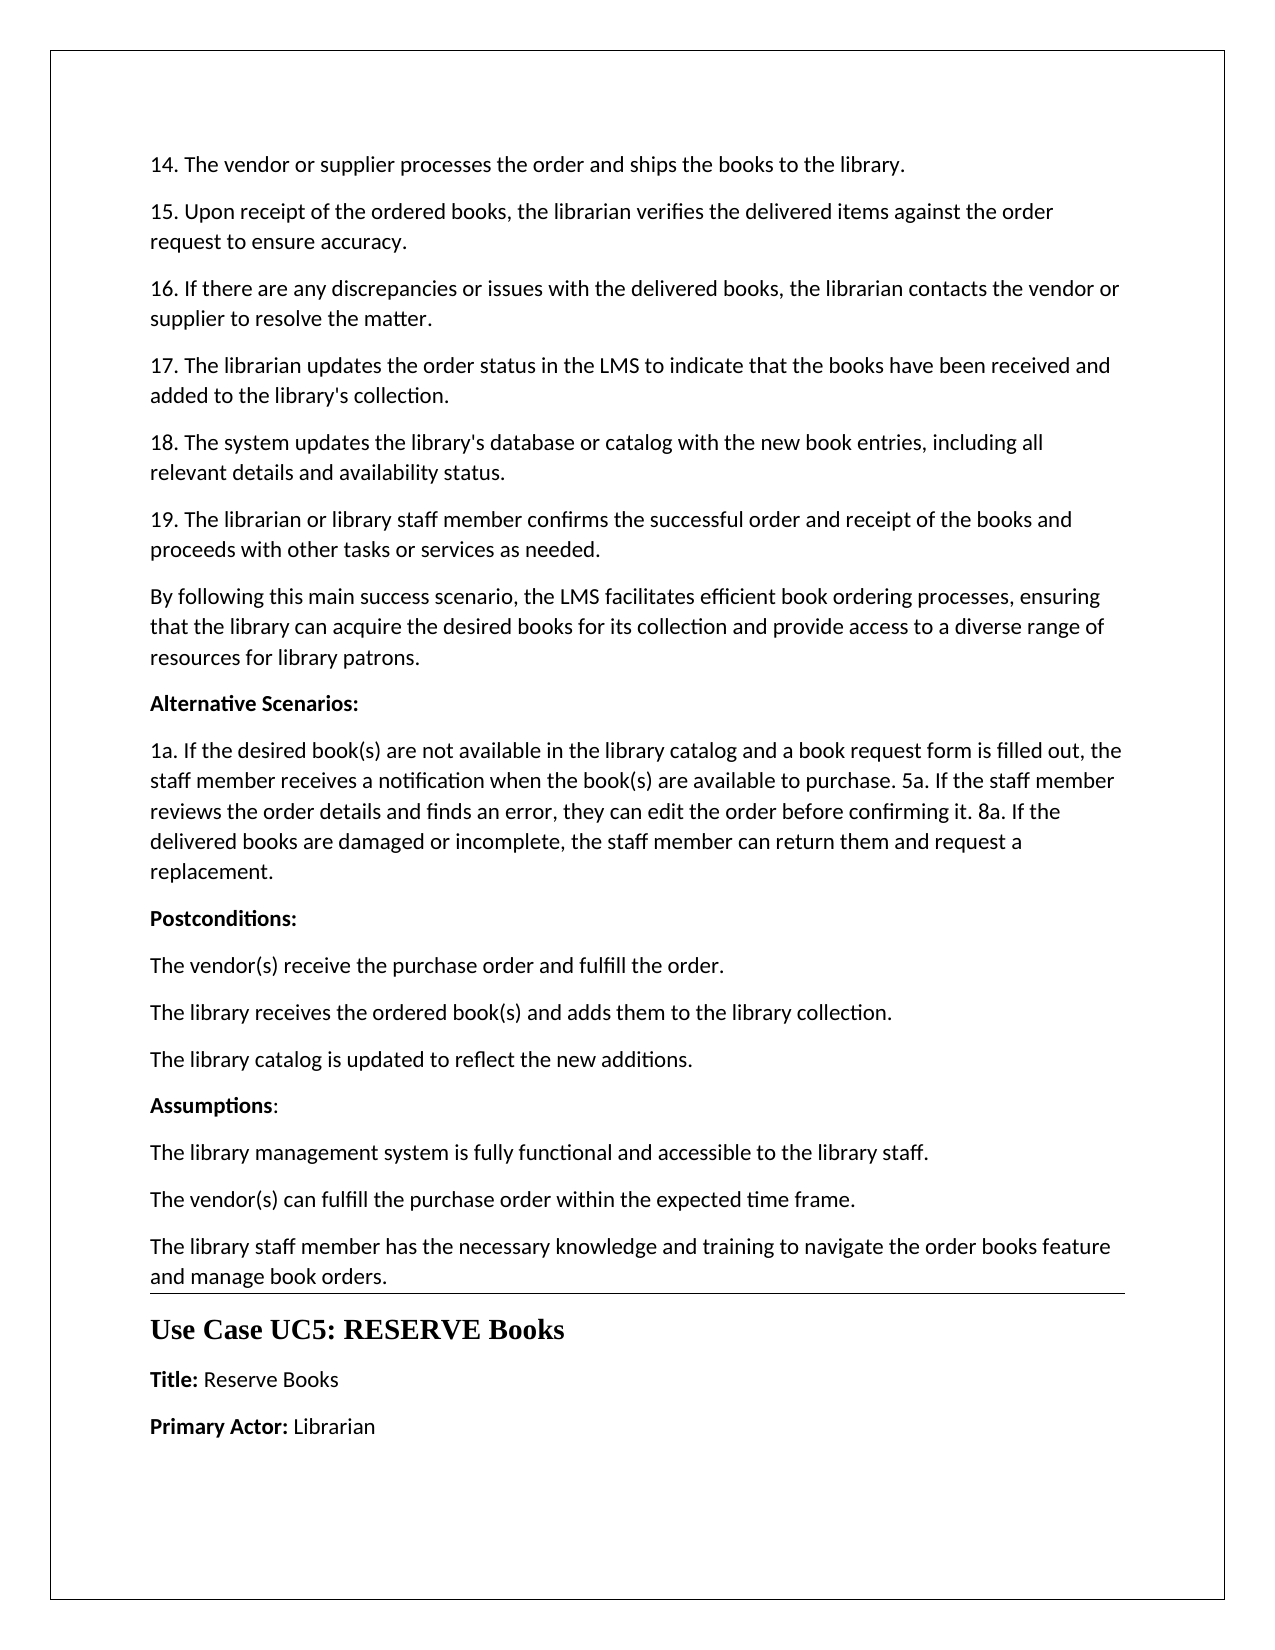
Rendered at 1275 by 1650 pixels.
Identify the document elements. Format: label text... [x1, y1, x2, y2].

text Assumptions: [150, 1092, 1125, 1120]
text Title: Reserve Books [150, 1365, 1125, 1393]
text The vendor(s) can fulfill the purchase order within the expected time frame. [150, 1185, 1125, 1213]
text The library staff member has the necessary knowledge and training to navigate the order books feature and manage book orders. [150, 1232, 1125, 1293]
text 14. The vendor or supplier processes the order and ships the books to the library. [150, 150, 1125, 178]
text 19. The librarian or library staff member confirms the successful order and receipt of the books and proceeds with other tasks or services as needed. [150, 505, 1125, 563]
text 16. If there are any discrepancies or issues with the delivered books, the librarian contacts the vendor or supplier to resolve the matter. [150, 274, 1125, 332]
text 18. The system updates the library's database or catalog with the new book entries, including all relevant details and availability status. [150, 428, 1125, 486]
text The library catalog is updated to reflect the new additions. [150, 1045, 1125, 1073]
text 1a. If the desired book(s) are not available in the library catalog and a book request form is filled out, the staff member receives a notification when the book(s) are available to purchase. 5a. If the staff member reviews the order details and finds an error, they can edit the order before confirming it. 8a. If the delivered books are damaged or incomplete, the staff member can return them and request a replacement. [150, 736, 1125, 885]
text Use Case UC5: RESERVE Books [150, 1312, 1125, 1346]
text The library receives the ordered book(s) and adds them to the library collection. [150, 998, 1125, 1026]
text By following this main success scenario, the LMS facilitates efficient book ordering processes, ensuring that the library can acquire the desired books for its collection and provide access to a diverse range of resources for library patrons. [150, 582, 1125, 671]
text Alternative Scenarios: [150, 689, 1125, 718]
text The vendor(s) receive the purchase order and fulfill the order. [150, 951, 1125, 979]
text 17. The librarian updates the order status in the LMS to indicate that the books have been received and added to the library's collection. [150, 351, 1125, 409]
text Postconditions: [150, 904, 1125, 932]
text The library management system is fully functional and accessible to the library staff. [150, 1138, 1125, 1167]
text 15. Upon receipt of the ordered books, the librarian verifies the delivered items against the order request to ensure accuracy. [150, 197, 1125, 255]
text Primary Actor: Librarian [150, 1412, 1125, 1440]
